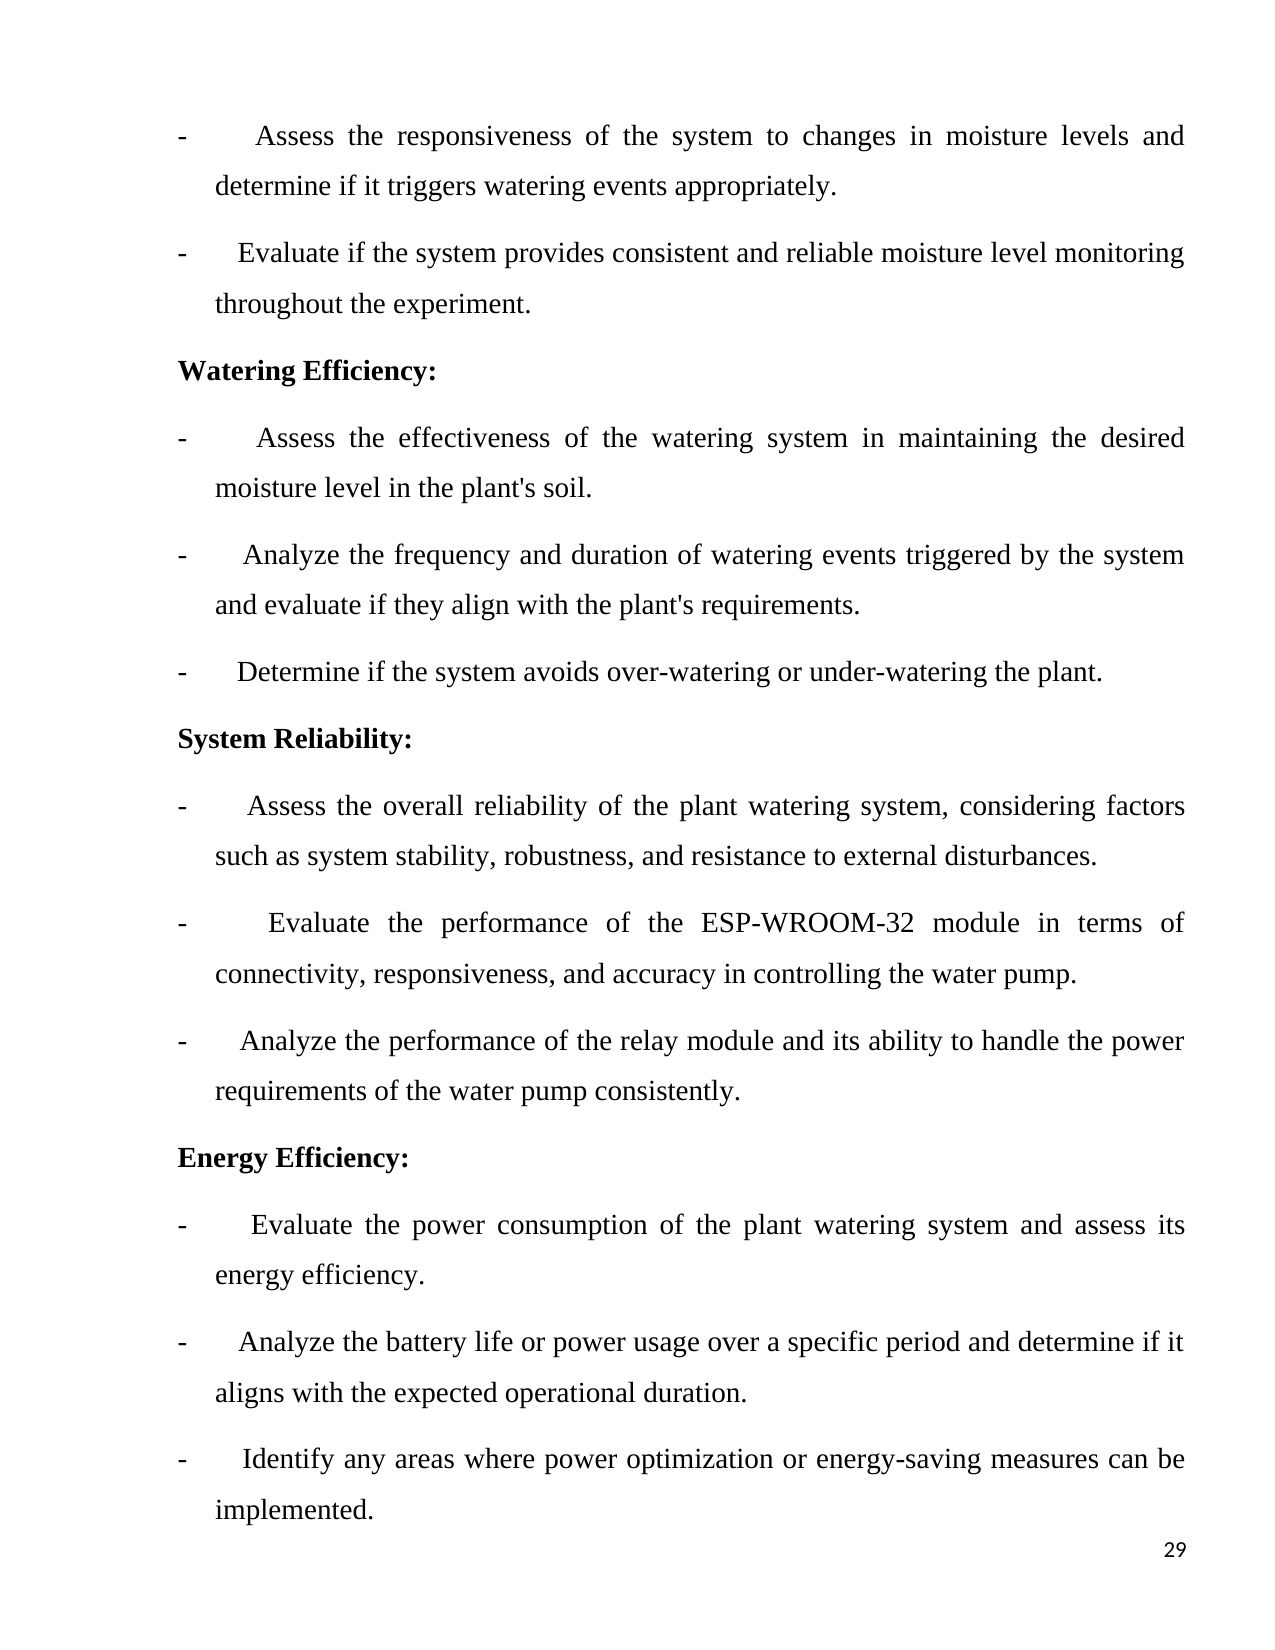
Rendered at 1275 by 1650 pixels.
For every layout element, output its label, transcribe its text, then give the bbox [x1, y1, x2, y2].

list Evaluate the performance of the ESP-WROOM-32 module in terms of connectivity, responsiveness, and accuracy in controlling the water pump. [177, 906, 1186, 989]
text Energy Efficiency: [177, 1140, 1186, 1174]
list Analyze the battery life or power usage over a specific period and determine if it aligns with the expected operational duration. [177, 1324, 1186, 1408]
list Evaluate if the system provides consistent and reliable moisture level monitoring throughout the experiment. [177, 235, 1186, 319]
list Assess the effectiveness of the watering system in maintaining the desired moisture level in the plant's soil. [177, 420, 1186, 503]
list Identify any areas where power optimization or energy-saving measures can be implemented. [177, 1442, 1186, 1526]
list Analyze the frequency and duration of watering events triggered by the system and evaluate if they align with the plant's requirements. [177, 537, 1186, 621]
list Evaluate the power consumption of the plant watering system and assess its energy efficiency. [177, 1207, 1186, 1291]
text System Reliability: [177, 721, 1186, 755]
text Watering Efficiency: [177, 353, 1186, 386]
list Assess the responsiveness of the system to changes in moisture levels and determine if it triggers watering events appropriately. [177, 118, 1186, 202]
list Determine if the system avoids over-watering or under-watering the plant. [177, 654, 1186, 688]
list Assess the overall reliability of the plant watering system, considering factors such as system stability, robustness, and resistance to external disturbances. [177, 788, 1186, 872]
list Analyze the performance of the relay module and its ability to handle the power requirements of the water pump consistently. [177, 1023, 1186, 1107]
